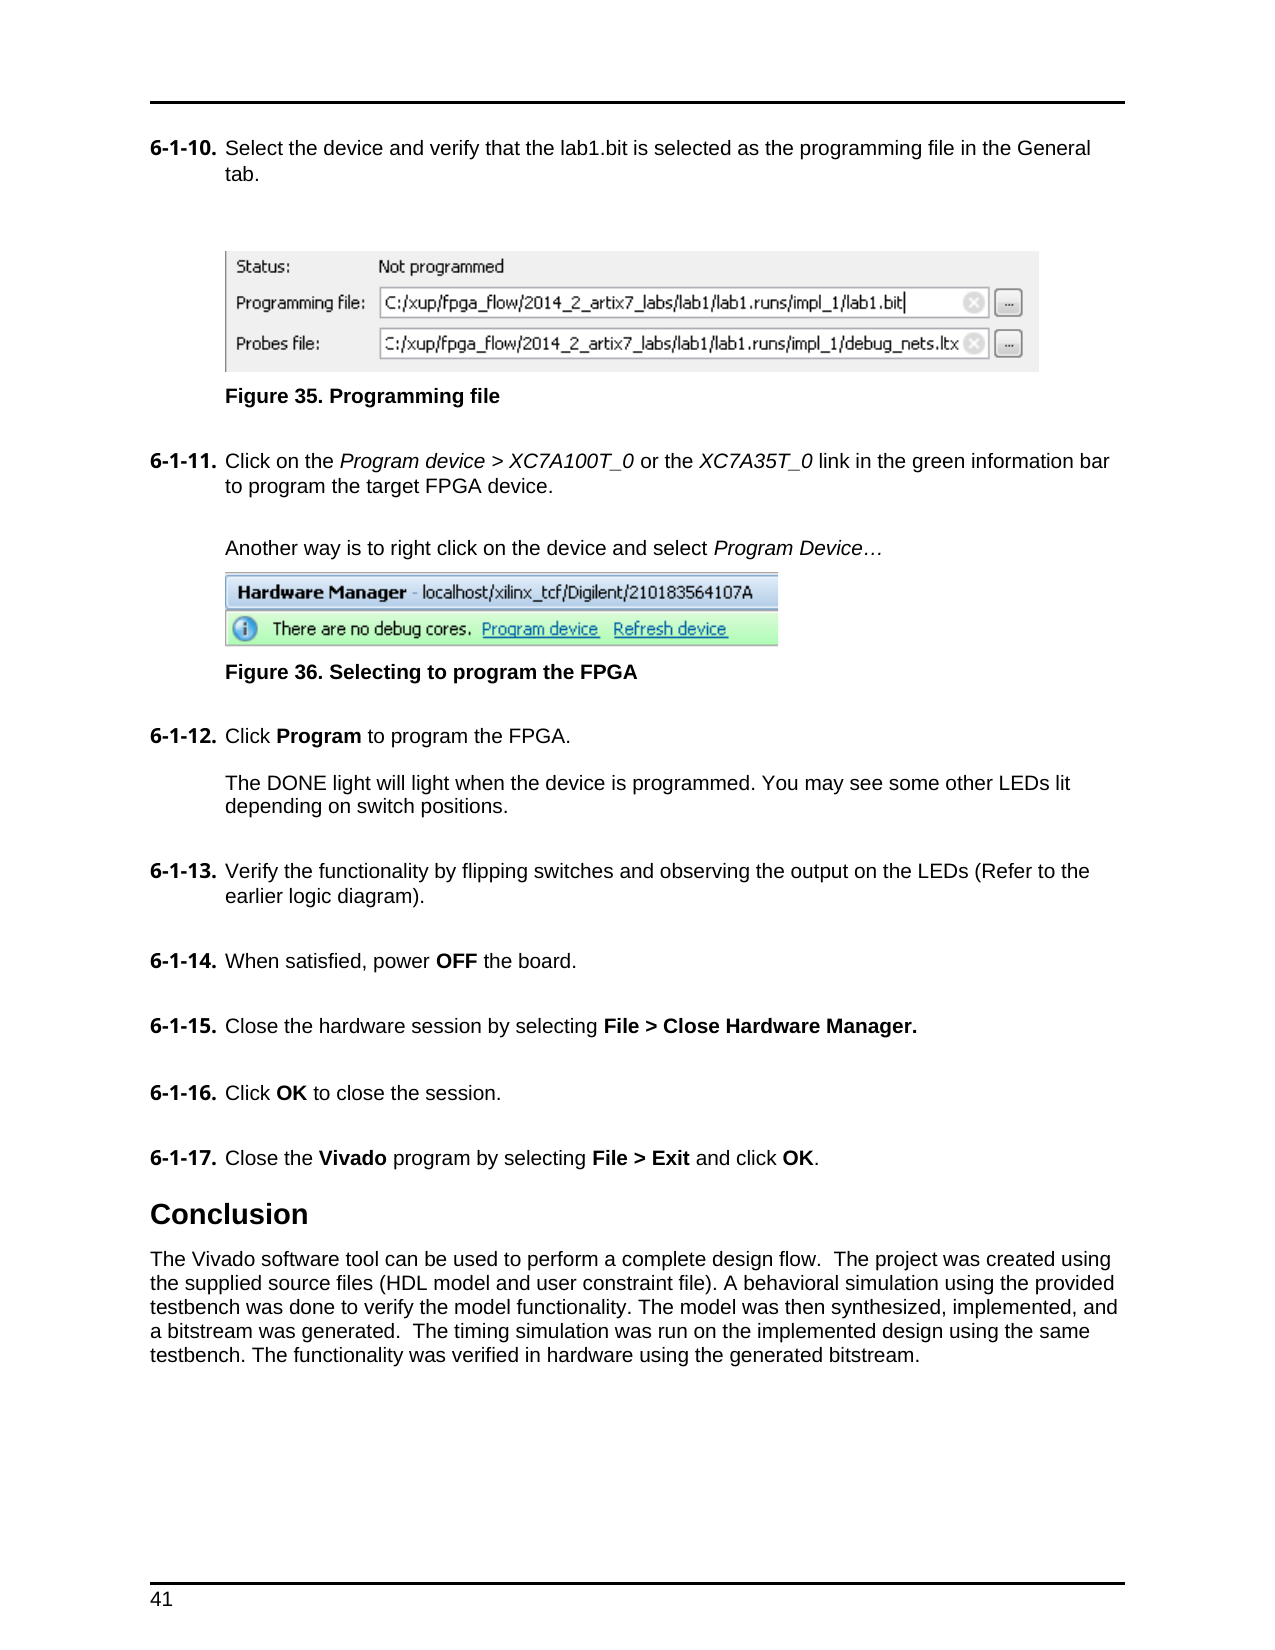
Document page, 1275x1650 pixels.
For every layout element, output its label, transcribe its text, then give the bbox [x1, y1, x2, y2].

picture [225, 251, 1039, 372]
text Figure 35. Programming file [225, 384, 1125, 408]
text Click OK to close the session. [150, 1078, 1125, 1106]
text The Vivado software tool can be used to perform a complete design flow. The project was created using the supplied source files (HDL model and user constraint file). A behavioral simulation using the provided testbench was done to verify the model functionality. The model was then synthesized, implemented, and a bitstream was generated. The timing simulation was run on the implemented design using the same testbench. The functionality was verified in hardware using the generated bitstream. [150, 1247, 1125, 1367]
text Conclusion [150, 1197, 1125, 1231]
text Click Program to program the FPGA. [150, 721, 1125, 749]
text Figure 36. Selecting to program the FPGA [225, 660, 1125, 684]
text Select the device and verify that the lab1.bit is selected as the programming file in the General tab. [150, 133, 1125, 186]
text Close the hardware session by selecting File > Close Hardware Manager. [150, 1012, 1125, 1040]
list Another way is to right click on the device and select Program Device… [225, 536, 1125, 560]
text When satisfied, power OFF the board. [150, 946, 1125, 974]
text Verify the functionality by flipping switches and observing the output on the LEDs (Refer to the earlier logic diagram). [150, 856, 1125, 908]
text The DONE light will light when the device is programmed. You may see some other LEDs lit depending on switch positions. [225, 770, 1125, 818]
text Close the Vivado program by selecting File > Exit and click OK. [150, 1143, 1125, 1172]
text Click on the Program device > XC7A100T_0 or the XC7A35T_0 link in the green information bar to program the target FPGA device. [150, 446, 1125, 498]
picture [225, 572, 779, 648]
